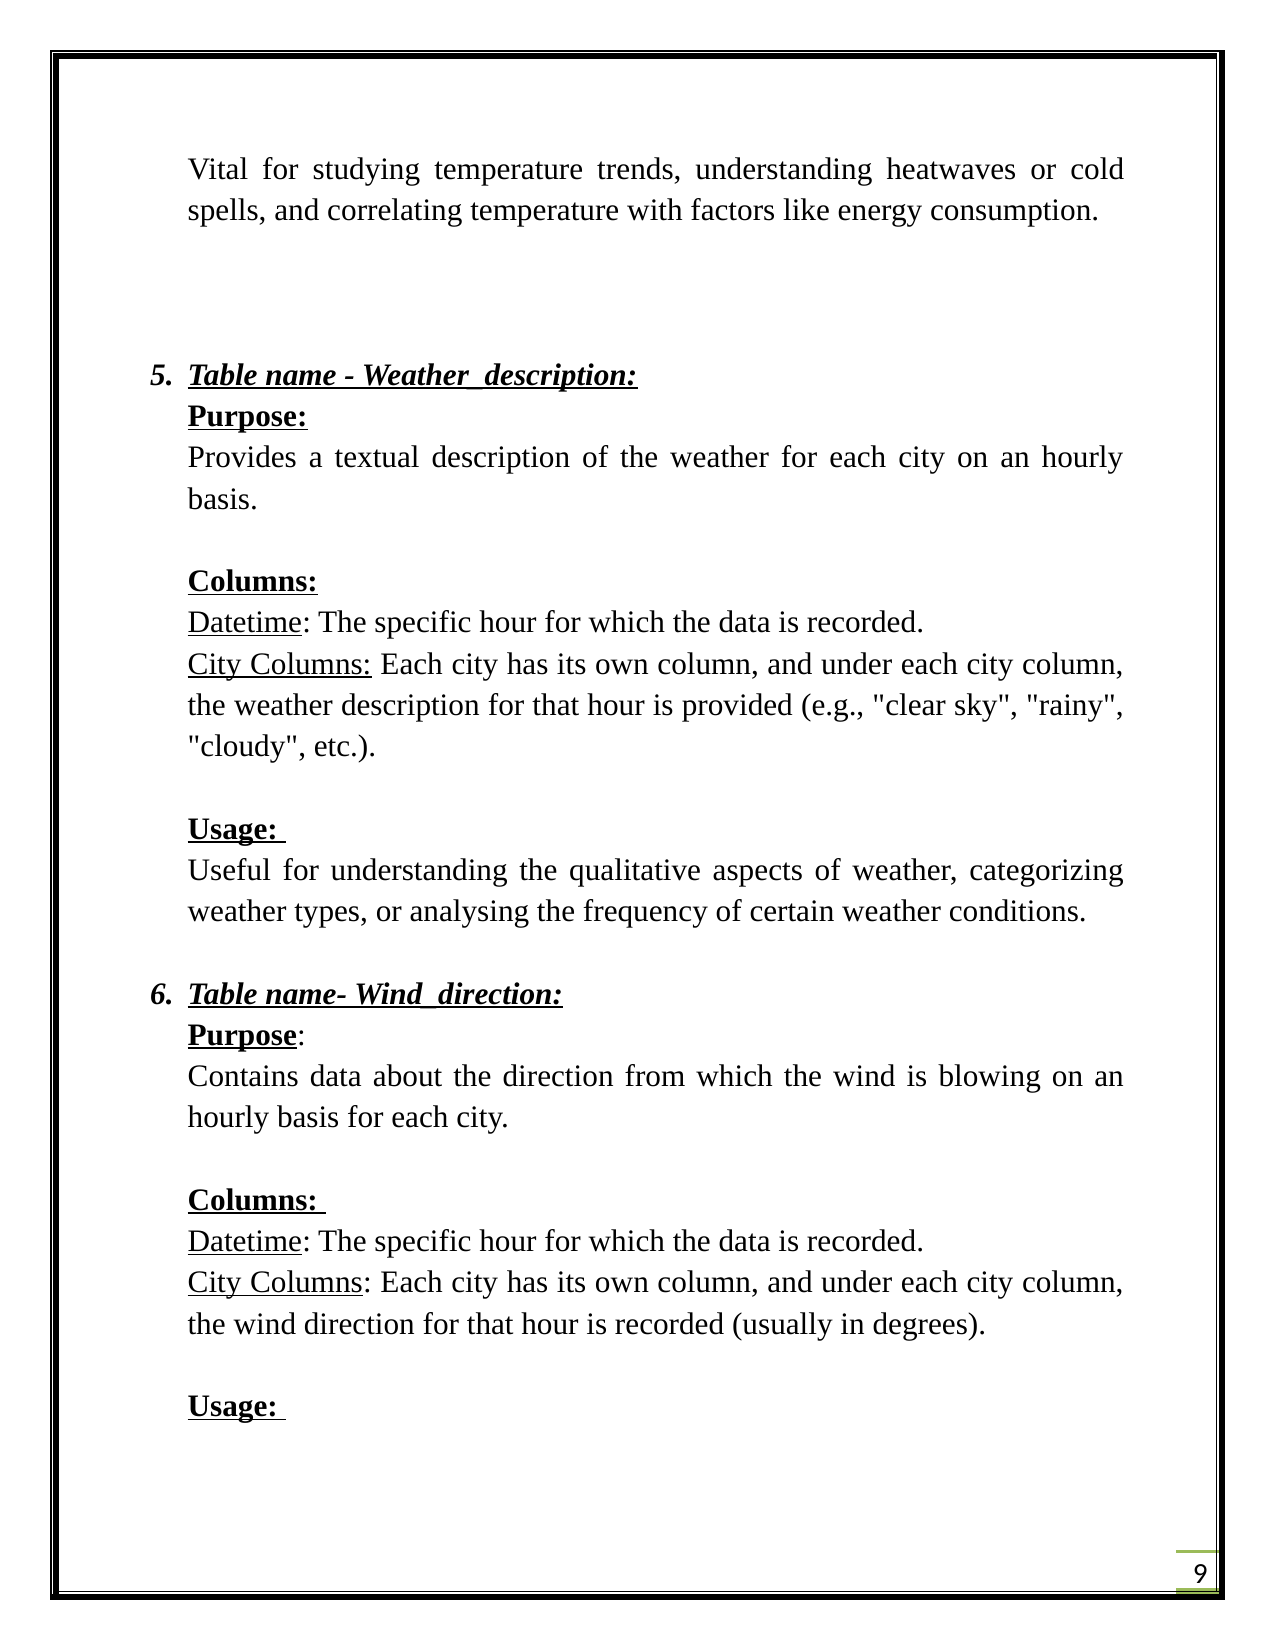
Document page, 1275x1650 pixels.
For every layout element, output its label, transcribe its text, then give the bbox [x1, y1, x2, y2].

list Vital for studying temperature trends, understanding heatwaves or cold spells, and correlating temperature with factors like energy consumption. [187, 150, 1125, 227]
list Usage: [187, 1387, 1125, 1423]
list Provides a textual description of the weather for each city on an hourly basis. [187, 439, 1125, 516]
list Useful for understanding the qualitative aspects of weather, categorizing weather types, or analysing the frequency of certain weather conditions. [187, 851, 1125, 928]
list Table name- Wind_direction: [150, 975, 1125, 1011]
list Columns: [187, 562, 1125, 598]
list Table name - Weather_description: [150, 356, 1125, 392]
list Usage: [187, 810, 1125, 846]
list Contains data about the direction from which the wind is blowing on an hourly basis for each city. [187, 1057, 1125, 1135]
list Columns: [187, 1181, 1125, 1217]
list Datetime: The specific hour for which the data is recorded. [187, 604, 1125, 640]
list Purpose: [187, 397, 1125, 433]
list City Columns: Each city has its own column, and under each city column, the wind direction for that hour is recorded (usually in degrees). [187, 1264, 1125, 1341]
list Purpose: [187, 1016, 1125, 1052]
list City Columns: Each city has its own column, and under each city column, the weather description for that hour is provided (e.g., "clear sky", "rainy", "cloudy", etc.). [187, 645, 1125, 763]
list Datetime: The specific hour for which the data is recorded. [187, 1222, 1125, 1258]
